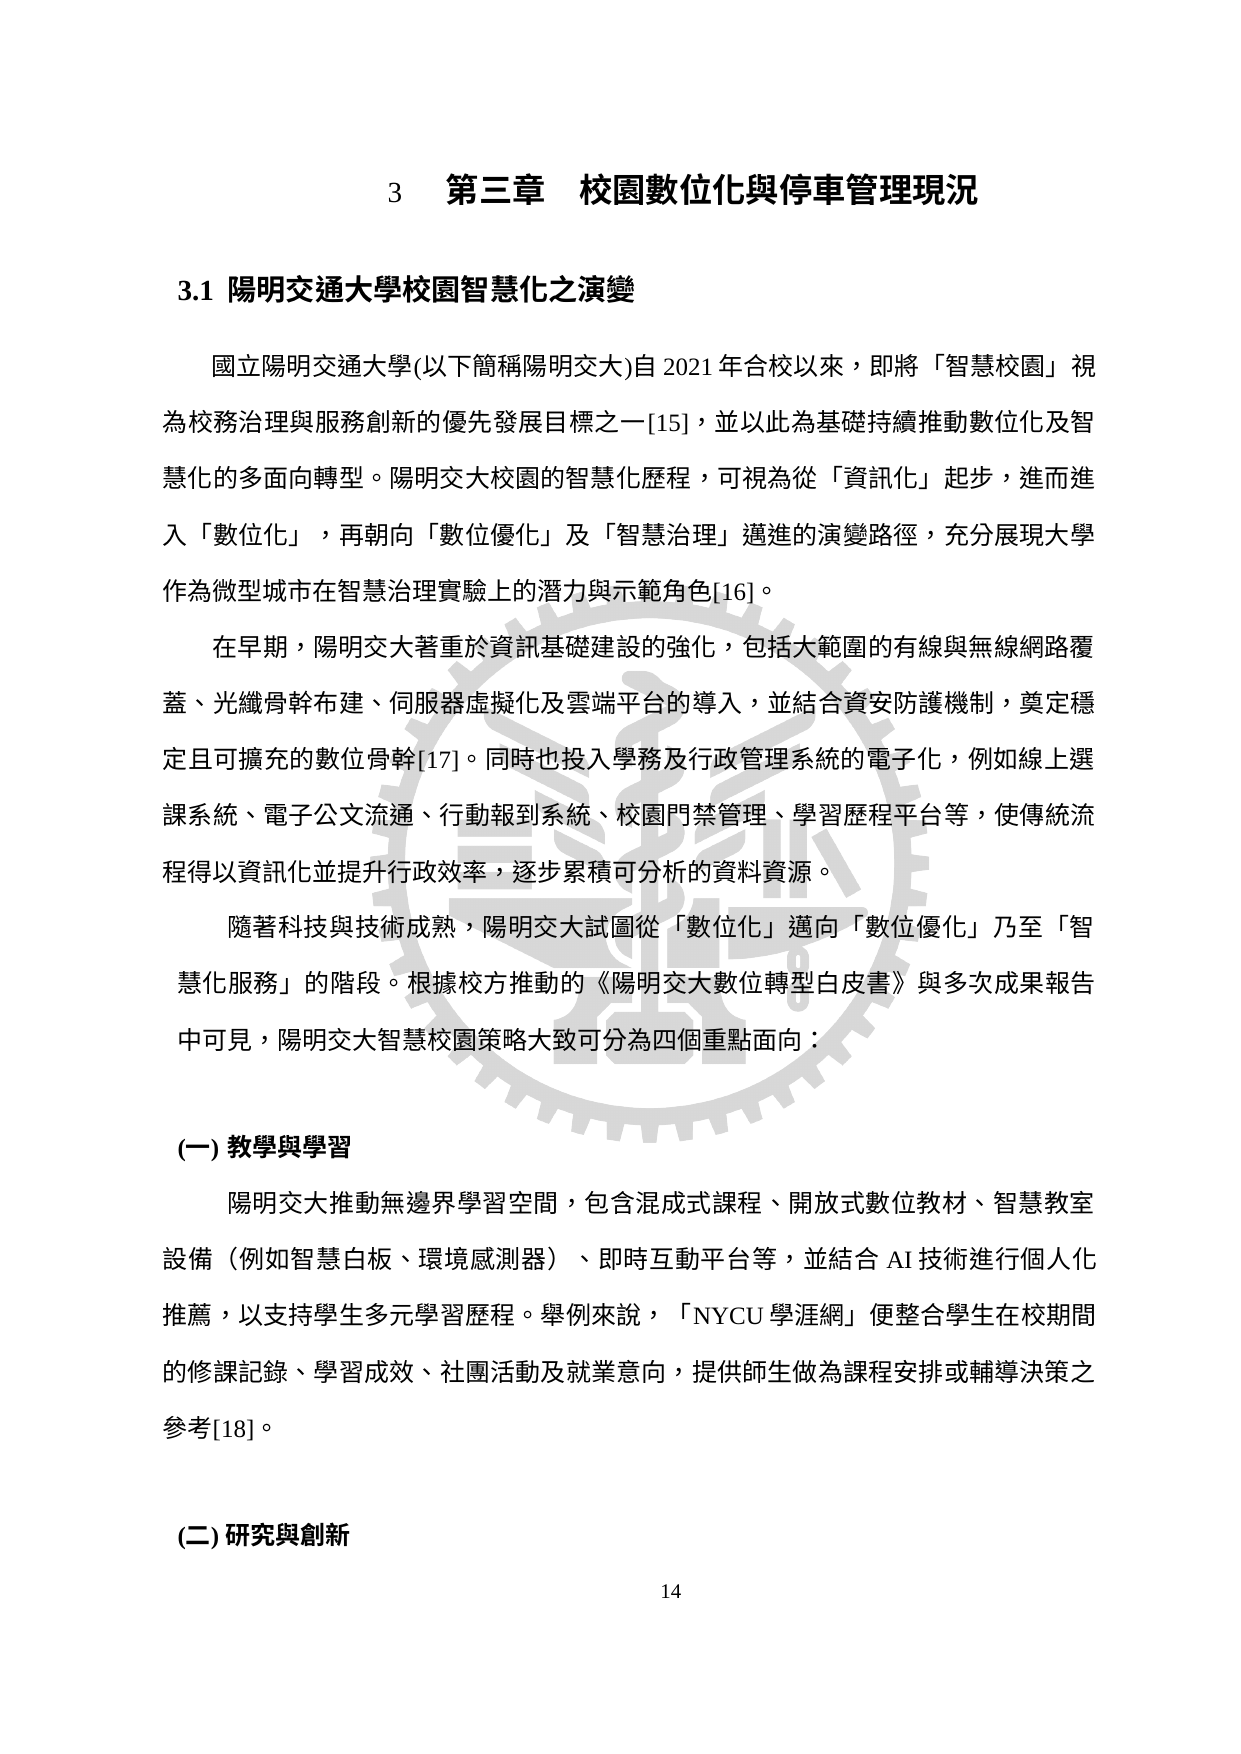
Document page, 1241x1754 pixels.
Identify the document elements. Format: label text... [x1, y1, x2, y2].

subtitle 陽明交通大學校園智慧化之演變 [177, 250, 1097, 325]
text 在早期，陽明交大著重於資訊基礎建設的強化，包括大範圍的有線與無線網路覆蓋、光纖骨幹布建、伺服器虛擬化及雲端平台的導入，並結合資安防護機制，奠定穩定且可擴充的數位骨幹[17]。同時也投入學務及行政管理系統的電子化，例如線上選課系統、電子公文流通、行動報到系統、校園門禁管理、學習歷程平台等，使傳統流程得以資訊化並提升行政效率，逐步累積可分析的資料資源。 [162, 626, 1097, 889]
text 陽明交大推動無邊界學習空間，包含混成式課程、開放式數位教材、智慧教室設備（例如智慧白板、環境感測器）、即時互動平台等，並結合AI技術進行個人化推薦，以支持學生多元學習歷程。舉例來說，「NYCU學涯網」便整合學生在校期間的修課記錄、學習成效、社團活動及就業意向，提供師生做為課程安排或輔導決策之參考[18]。 [162, 1183, 1097, 1445]
text (二) 研究與創新 [177, 1515, 1097, 1553]
text 隨著科技與技術成熟，陽明交大試圖從「數位化」邁向「數位優化」乃至「智慧化服務」的階段。根據校方推動的《陽明交大數位轉型白皮書》與多次成果報告中可見，陽明交大智慧校園策略大致可分為四個重點面向： [177, 907, 1097, 1057]
subtitle 第三章 校園數位化與停車管理現況 [202, 151, 1097, 226]
list 教學與學習 [177, 1127, 1097, 1164]
text 國立陽明交通大學(以下簡稱陽明交大)自2021年合校以來，即將「智慧校園」視為校務治理與服務創新的優先發展目標之一[15]，並以此為基礎持續推動數位化及智慧化的多面向轉型。陽明交大校園的智慧化歷程，可視為從「資訊化」起步，進而進入「數位化」，再朝向「數位優化」及「智慧治理」邁進的演變路徑，充分展現大學作為微型城市在智慧治理實驗上的潛力與示範角色[16]。 [162, 346, 1097, 608]
